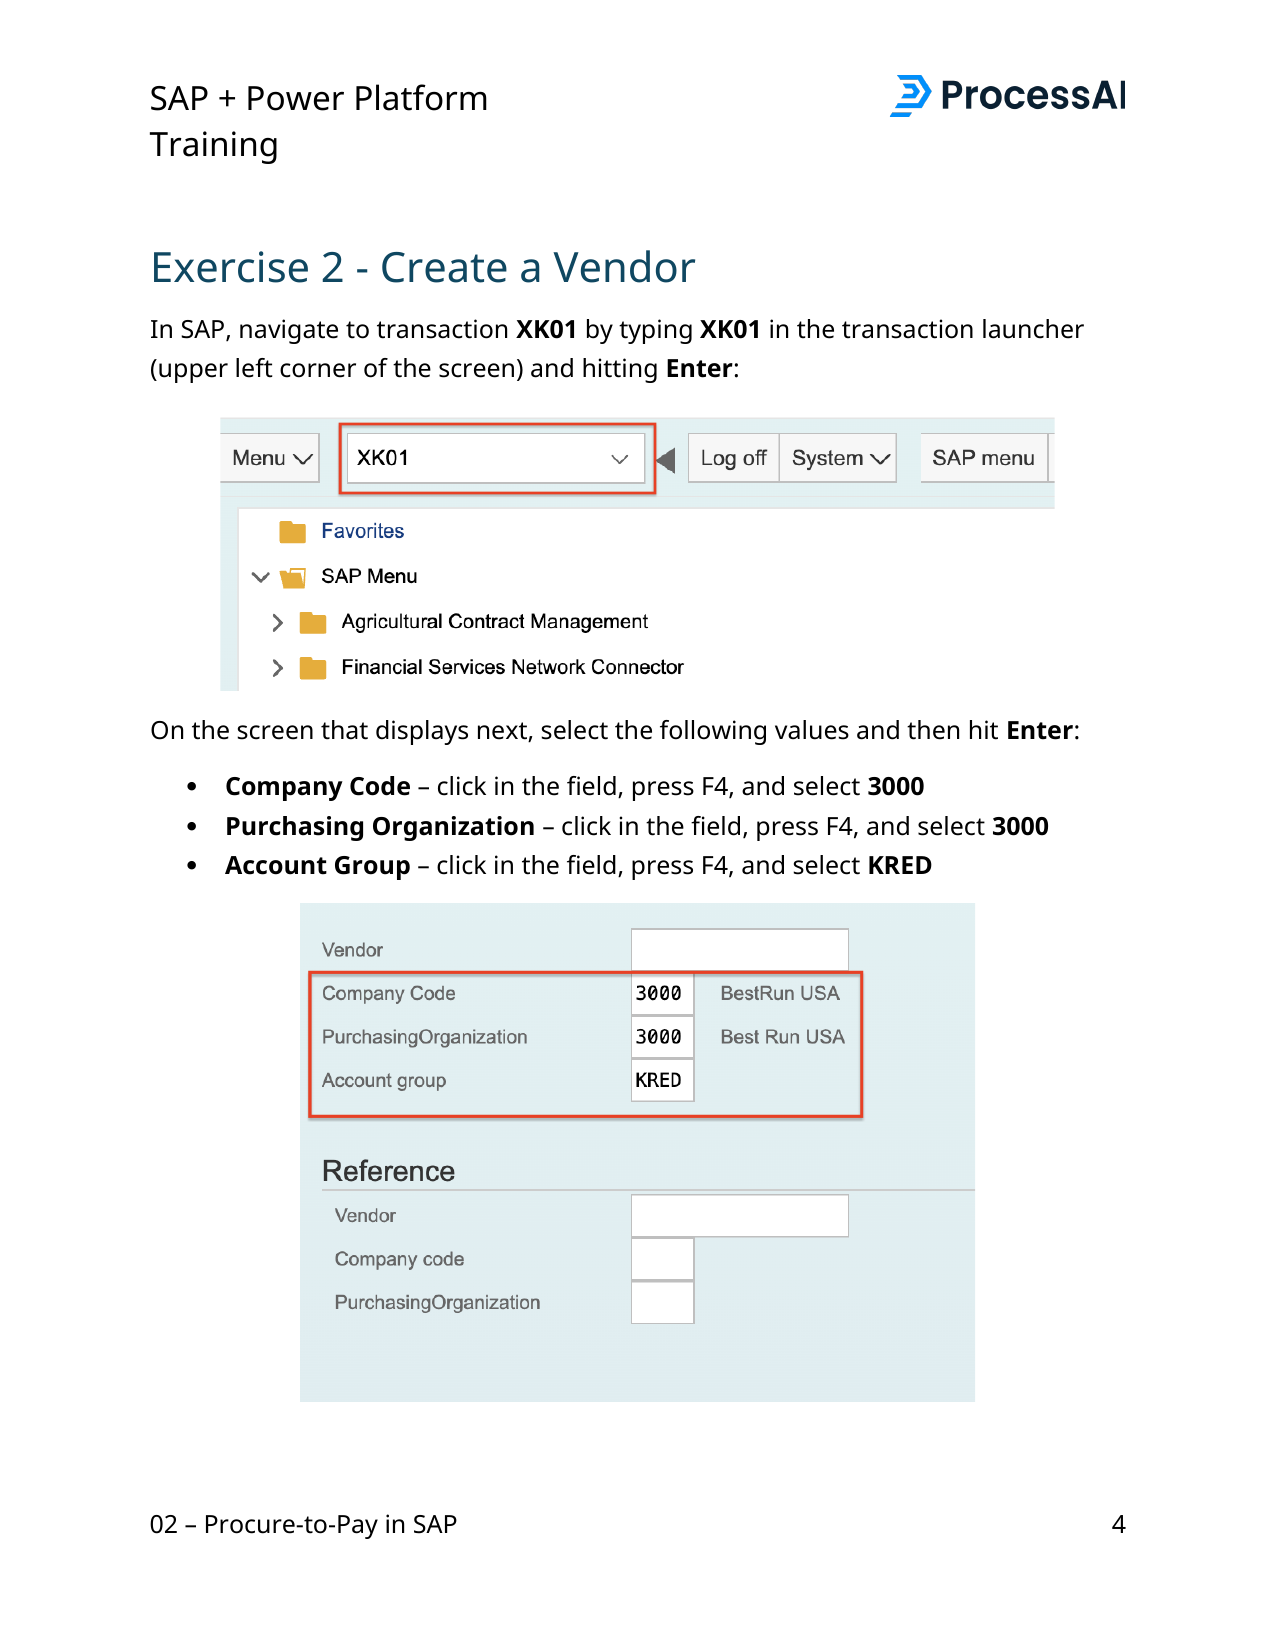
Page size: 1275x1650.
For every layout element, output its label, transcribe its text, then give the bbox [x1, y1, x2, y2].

picture [300, 903, 976, 1402]
subtitle Exercise 2 - Create a Vendor [150, 237, 1125, 294]
text In SAP, navigate to transaction XK01 by typing XK01 in the transaction launcher (upper left corner of the screen) and hitting Enter: [150, 312, 1125, 385]
text On the screen that displays next, select the following values and then hit Enter: [150, 713, 1125, 747]
picture [889, 75, 1125, 117]
list Account Group – click in the field, press F4, and select KRED [187, 848, 1125, 882]
list Purchasing Organization – click in the field, press F4, and select 3000 [187, 808, 1125, 842]
list Company Code – click in the field, press F4, and select 3000 [187, 769, 1125, 803]
picture [220, 407, 1055, 691]
